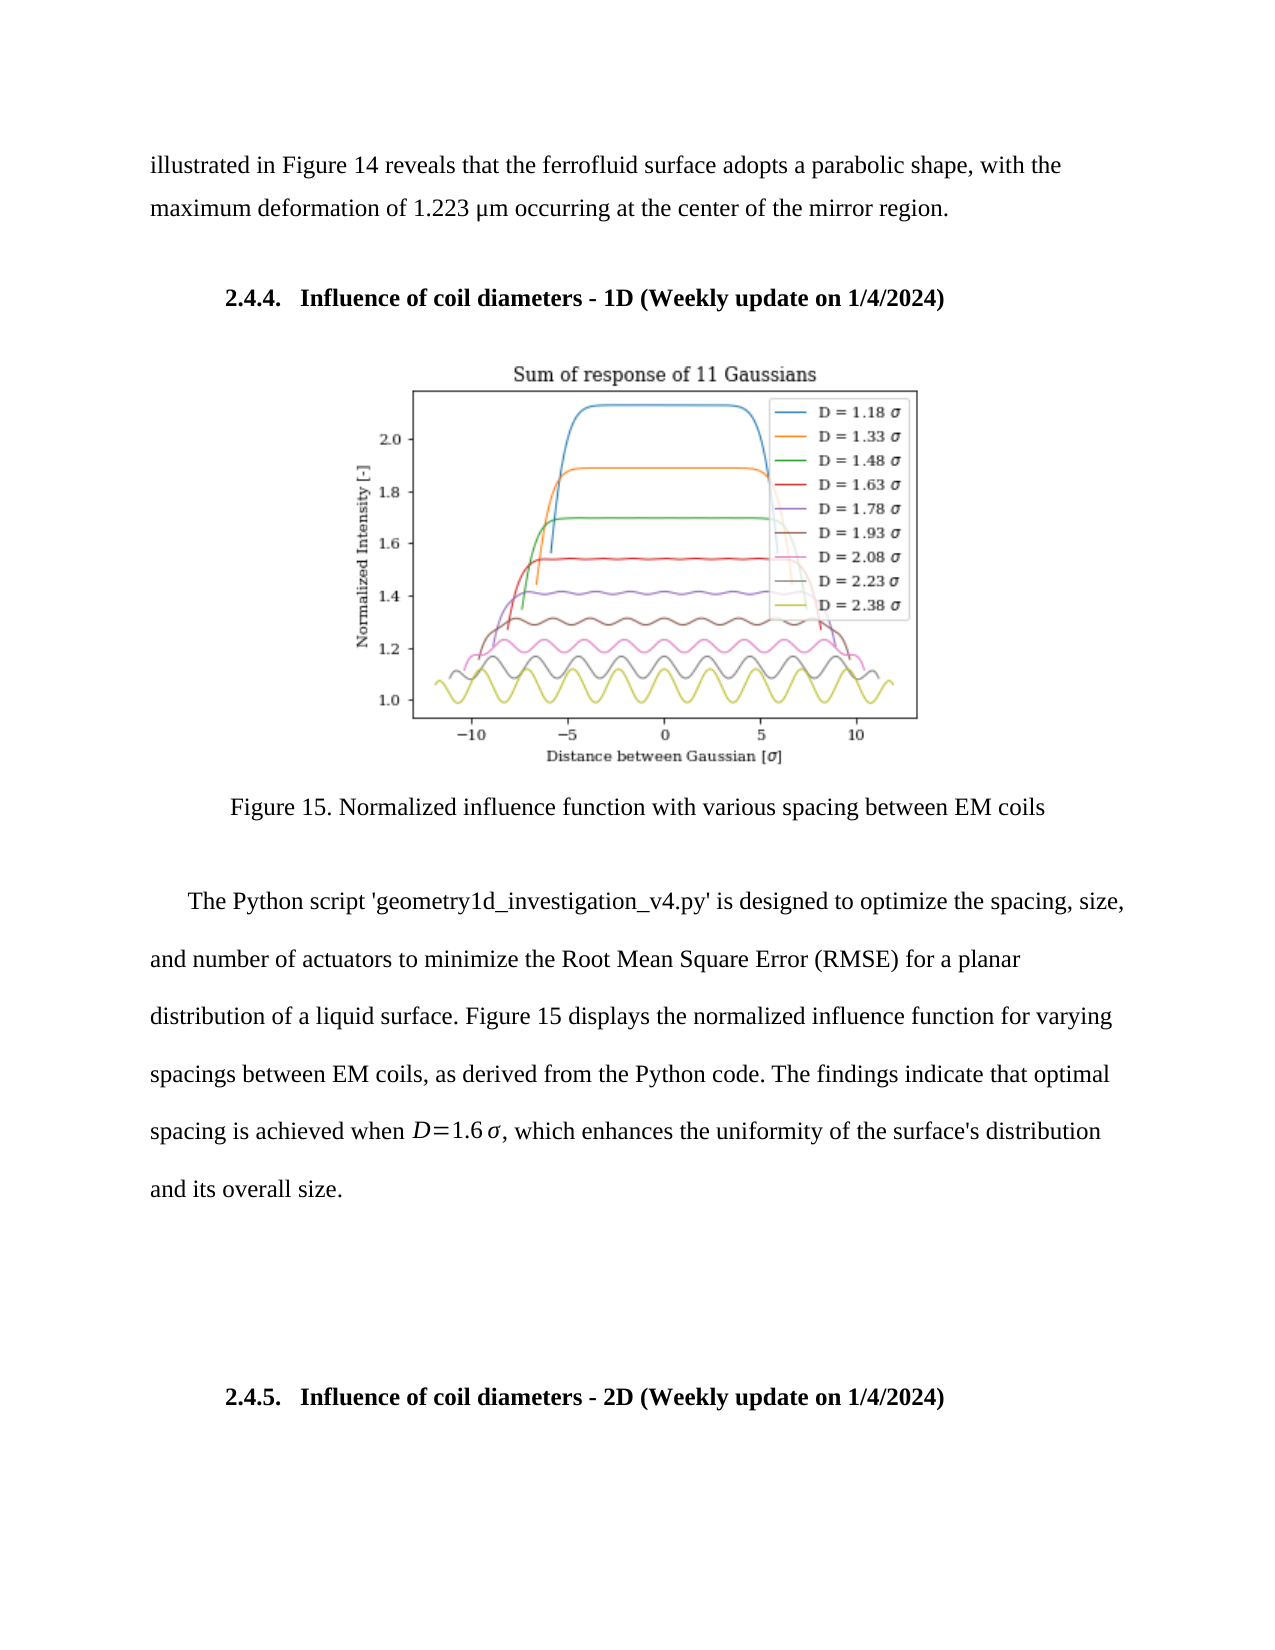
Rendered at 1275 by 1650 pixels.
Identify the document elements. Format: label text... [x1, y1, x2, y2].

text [150, 150, 1125, 222]
text Figure 15. Normalized influence function with various spacing between EM coils [150, 792, 1125, 821]
subtitle Influence of coil diameters - 1D (Weekly update on 1/4/2024) [225, 283, 1125, 312]
text The Python script 'geometry1d_investigation_v4.py' is designed to optimize the spacing, size, and number of actuators to minimize the Root Mean Square Error (RMSE) for a planar distribution of a liquid surface. Figure 15 displays the normalized influence function for varying spacings between EM coils, as derived from the Python code. The findings indicate that optimal spacing is achieved when , which enhances the uniformity of the surface's distribution and its overall size. [150, 886, 1125, 1203]
subtitle Influence of coil diameters - 2D (Weekly update on 1/4/2024) [225, 1382, 1125, 1410]
picture [348, 356, 927, 778]
